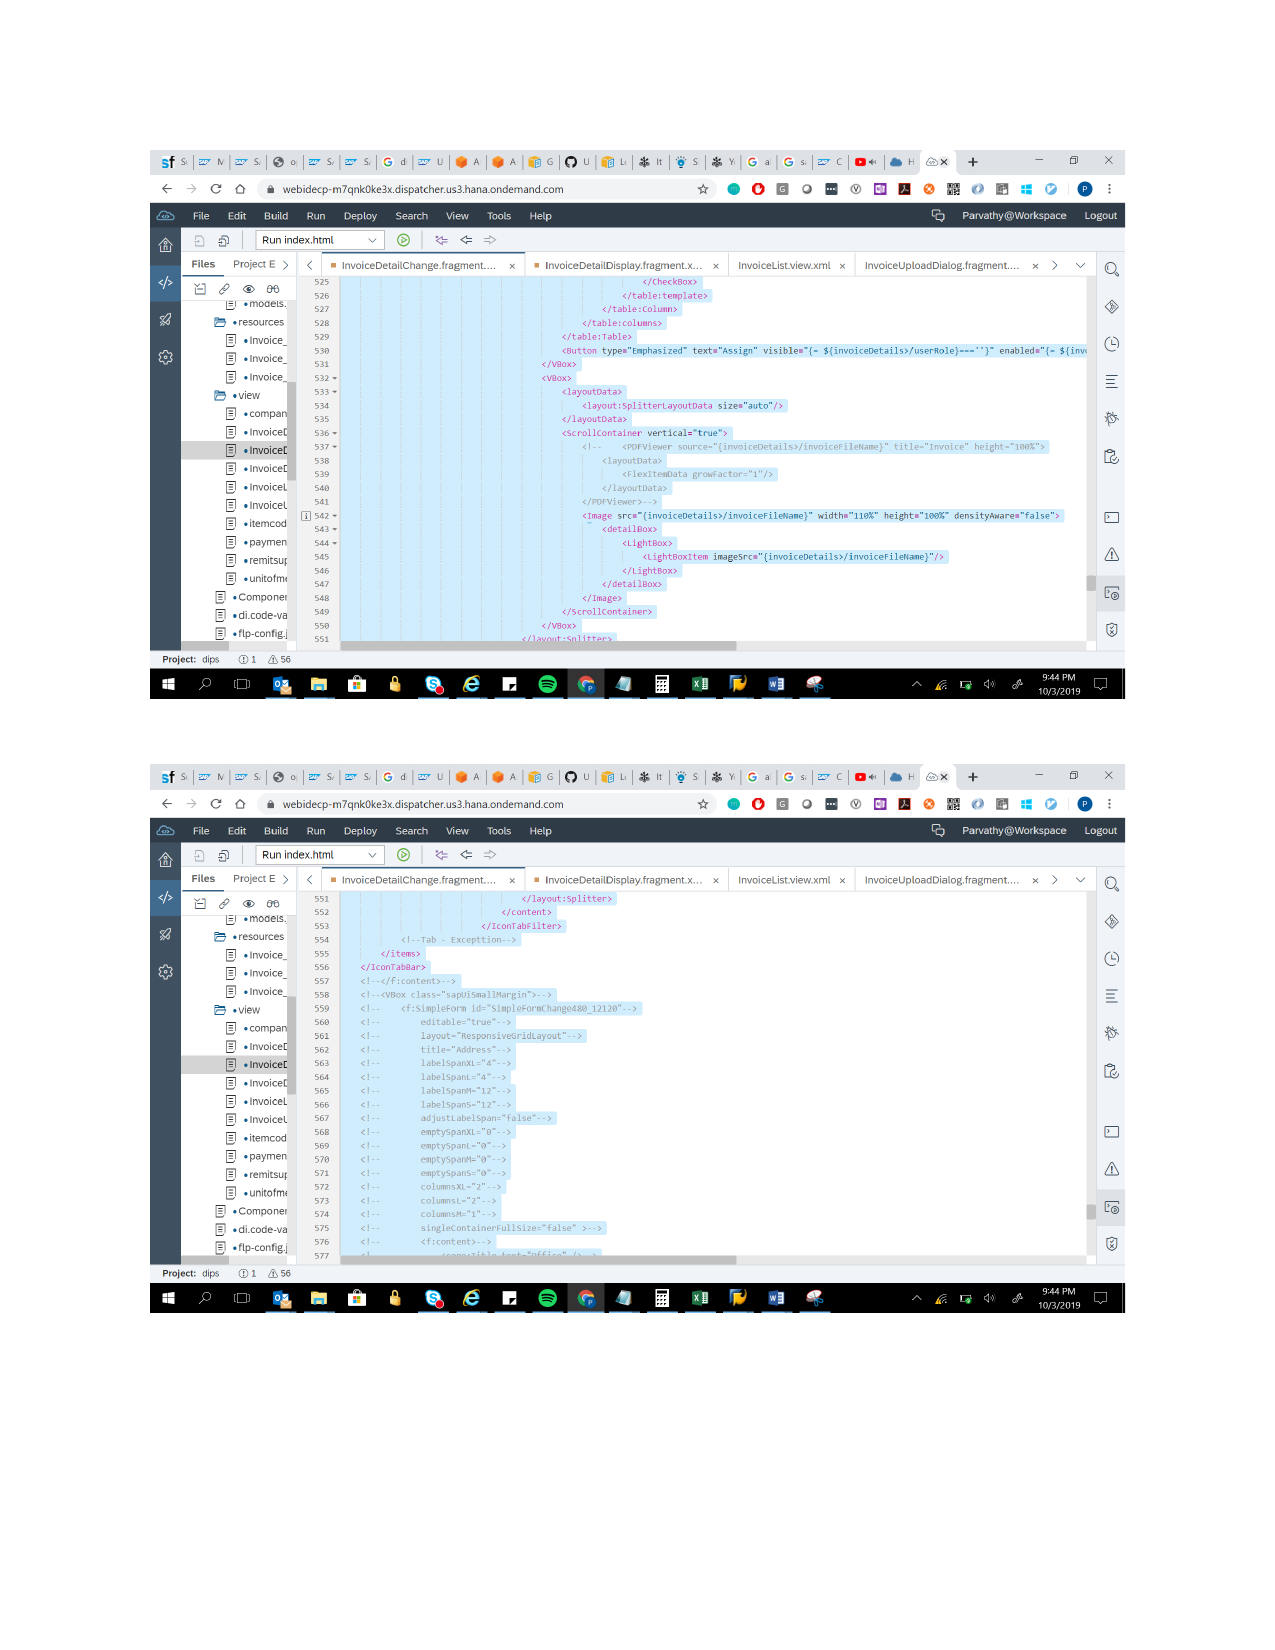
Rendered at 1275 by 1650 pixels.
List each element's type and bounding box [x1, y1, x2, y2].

picture [150, 150, 1125, 699]
picture [150, 764, 1125, 1313]
